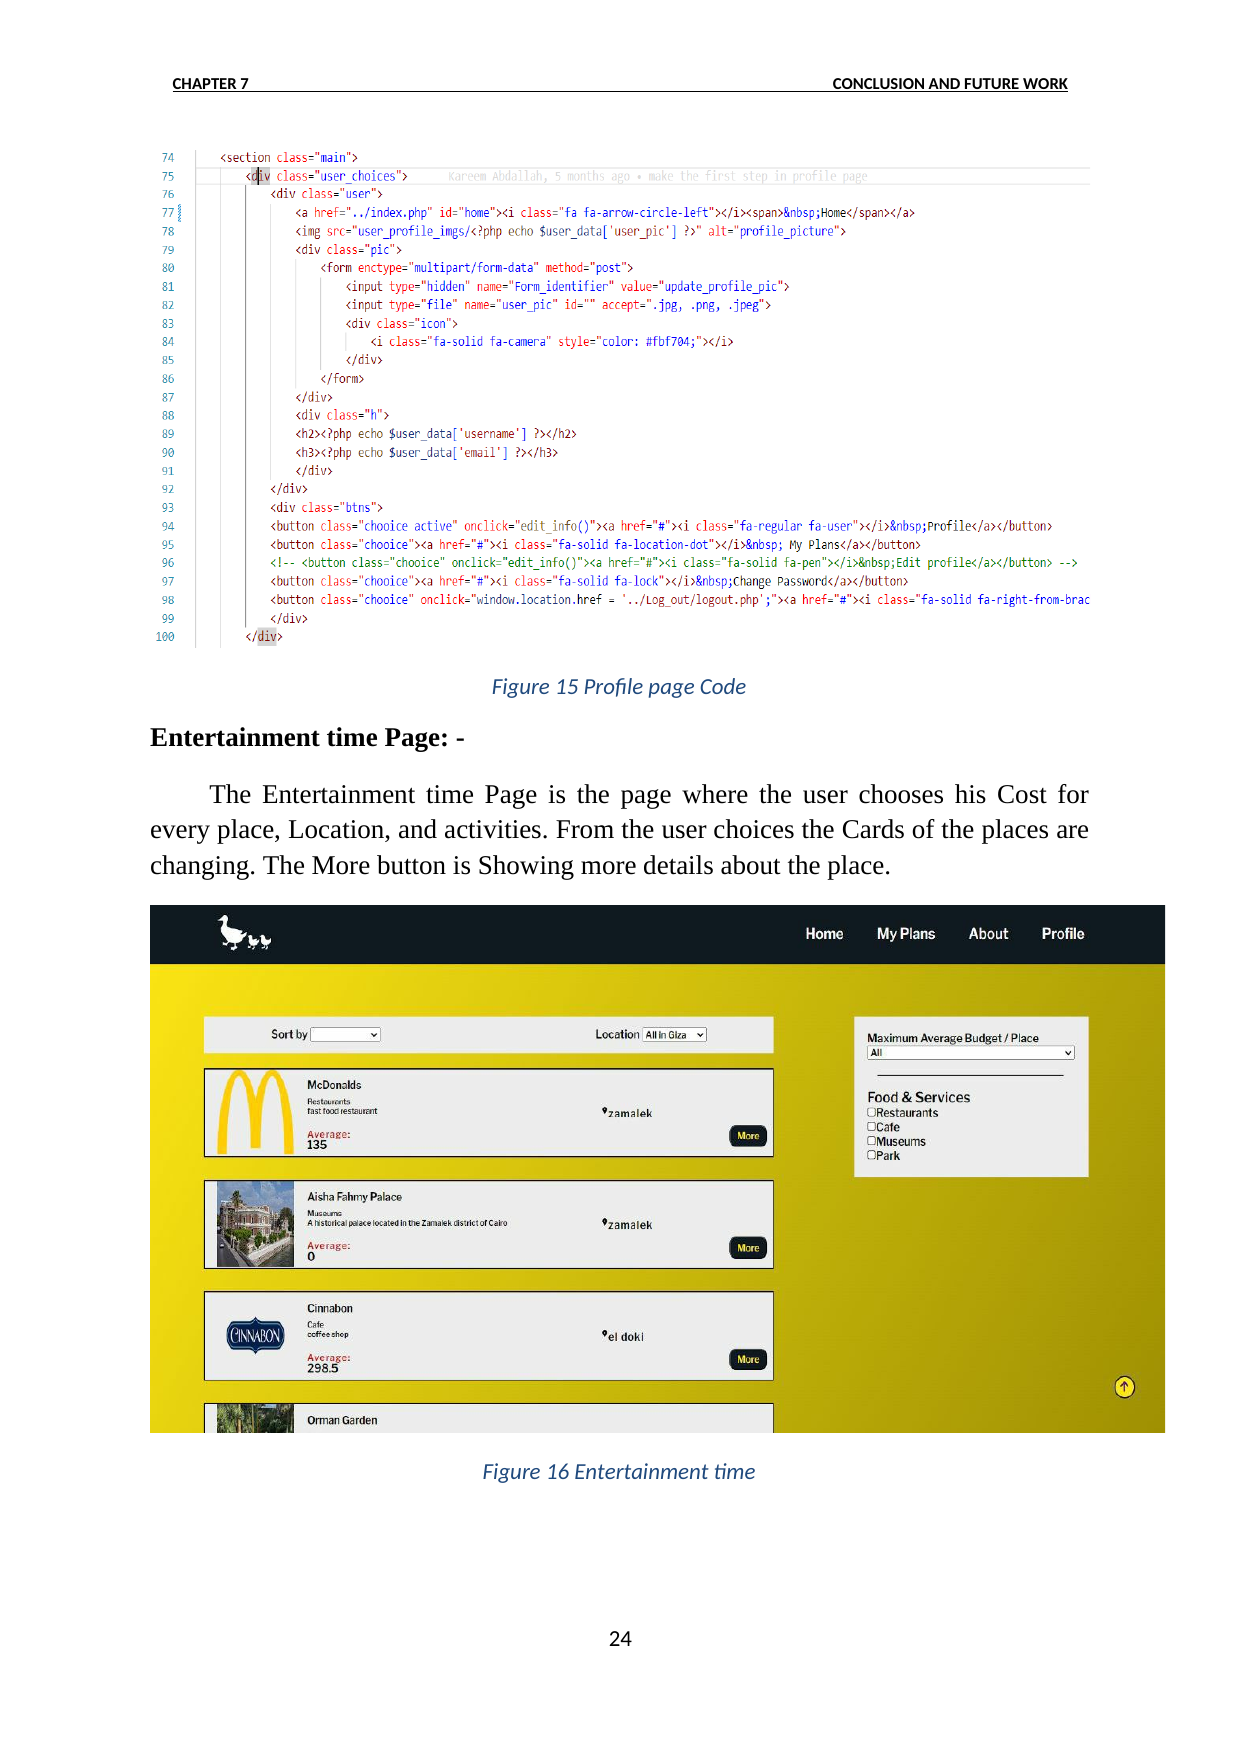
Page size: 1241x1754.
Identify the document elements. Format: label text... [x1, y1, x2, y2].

text Entertainment time Page: - [150, 721, 1090, 752]
text The Entertainment time Page is the page where the user chooses his Cost for every place, Location, and activities. From the user choices the Cards of the places are changing. The More button is Showing more details about the place. [150, 778, 1090, 880]
picture [150, 150, 1091, 648]
picture [150, 905, 1166, 1433]
